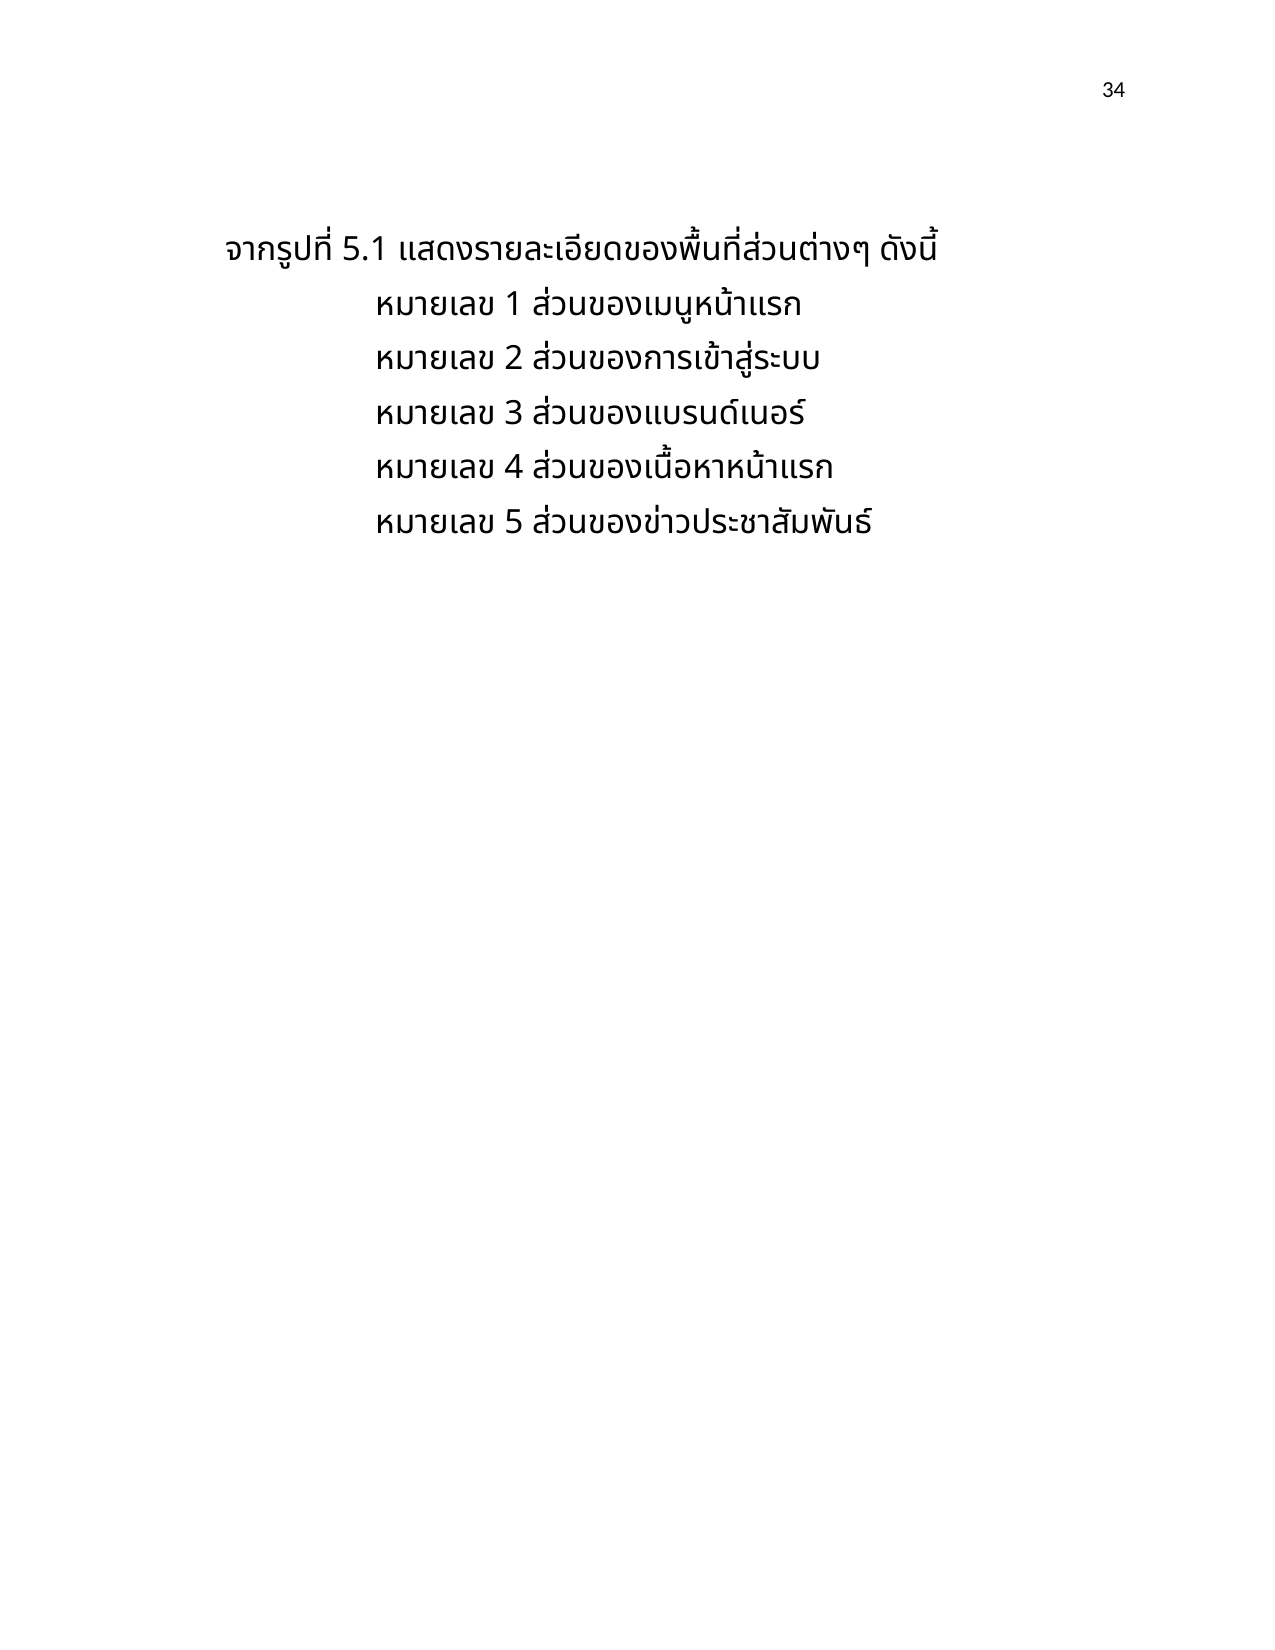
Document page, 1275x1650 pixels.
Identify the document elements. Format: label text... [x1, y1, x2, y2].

text หมายเลข 4 ส่วนของเนื้อหาหน้าแรก [300, 443, 1125, 494]
text จากรูปที่ 5.1 แสดงรายละเอียดของพื้นที่ส่วนต่างๆ ดังนี้ [225, 225, 1125, 276]
text หมายเลข 3 ส่วนของแบรนด์เนอร์ [300, 389, 1125, 439]
text หมายเลข 2 ส่วนของการเข้าสู่ระบบ [300, 334, 1125, 385]
text หมายเลข 5 ส่วนของข่าวประชาสัมพันธ์ [300, 498, 1125, 548]
text หมายเลข 1 ส่วนของเมนูหน้าแรก [300, 279, 1125, 330]
